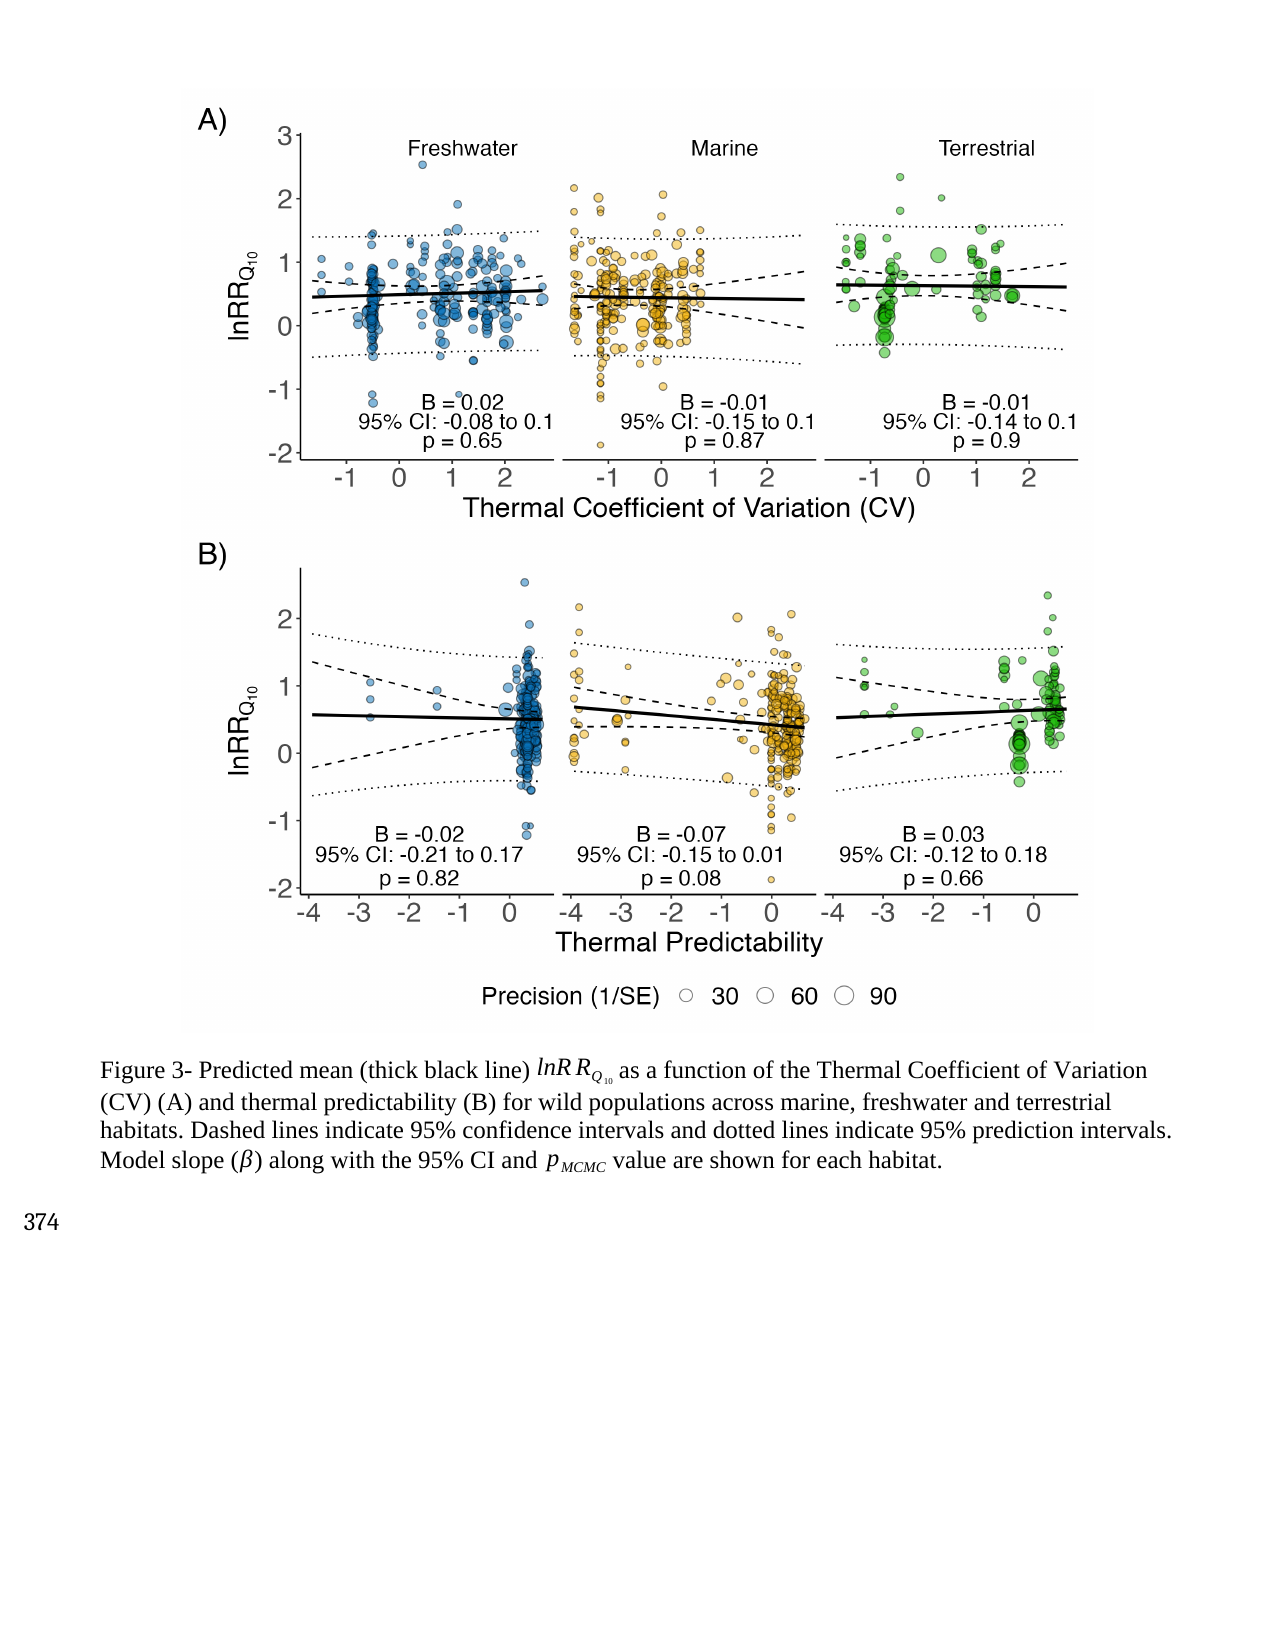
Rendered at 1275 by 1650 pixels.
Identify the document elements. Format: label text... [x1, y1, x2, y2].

table_header Figure 3- Predicted mean (thick black line) as a function of the Thermal Coefficient of Variation (CV) (A) and thermal predictability (B) for wild populations across marine, freshwater and terrestrial habitats. Dashed lines indicate 95% confidence intervals and dotted lines indicate 95% prediction intervals. Model slope () along with the 95% CI and value are shown for each habitat. [89, 89, 1186, 1188]
picture [180, 88, 1095, 1033]
